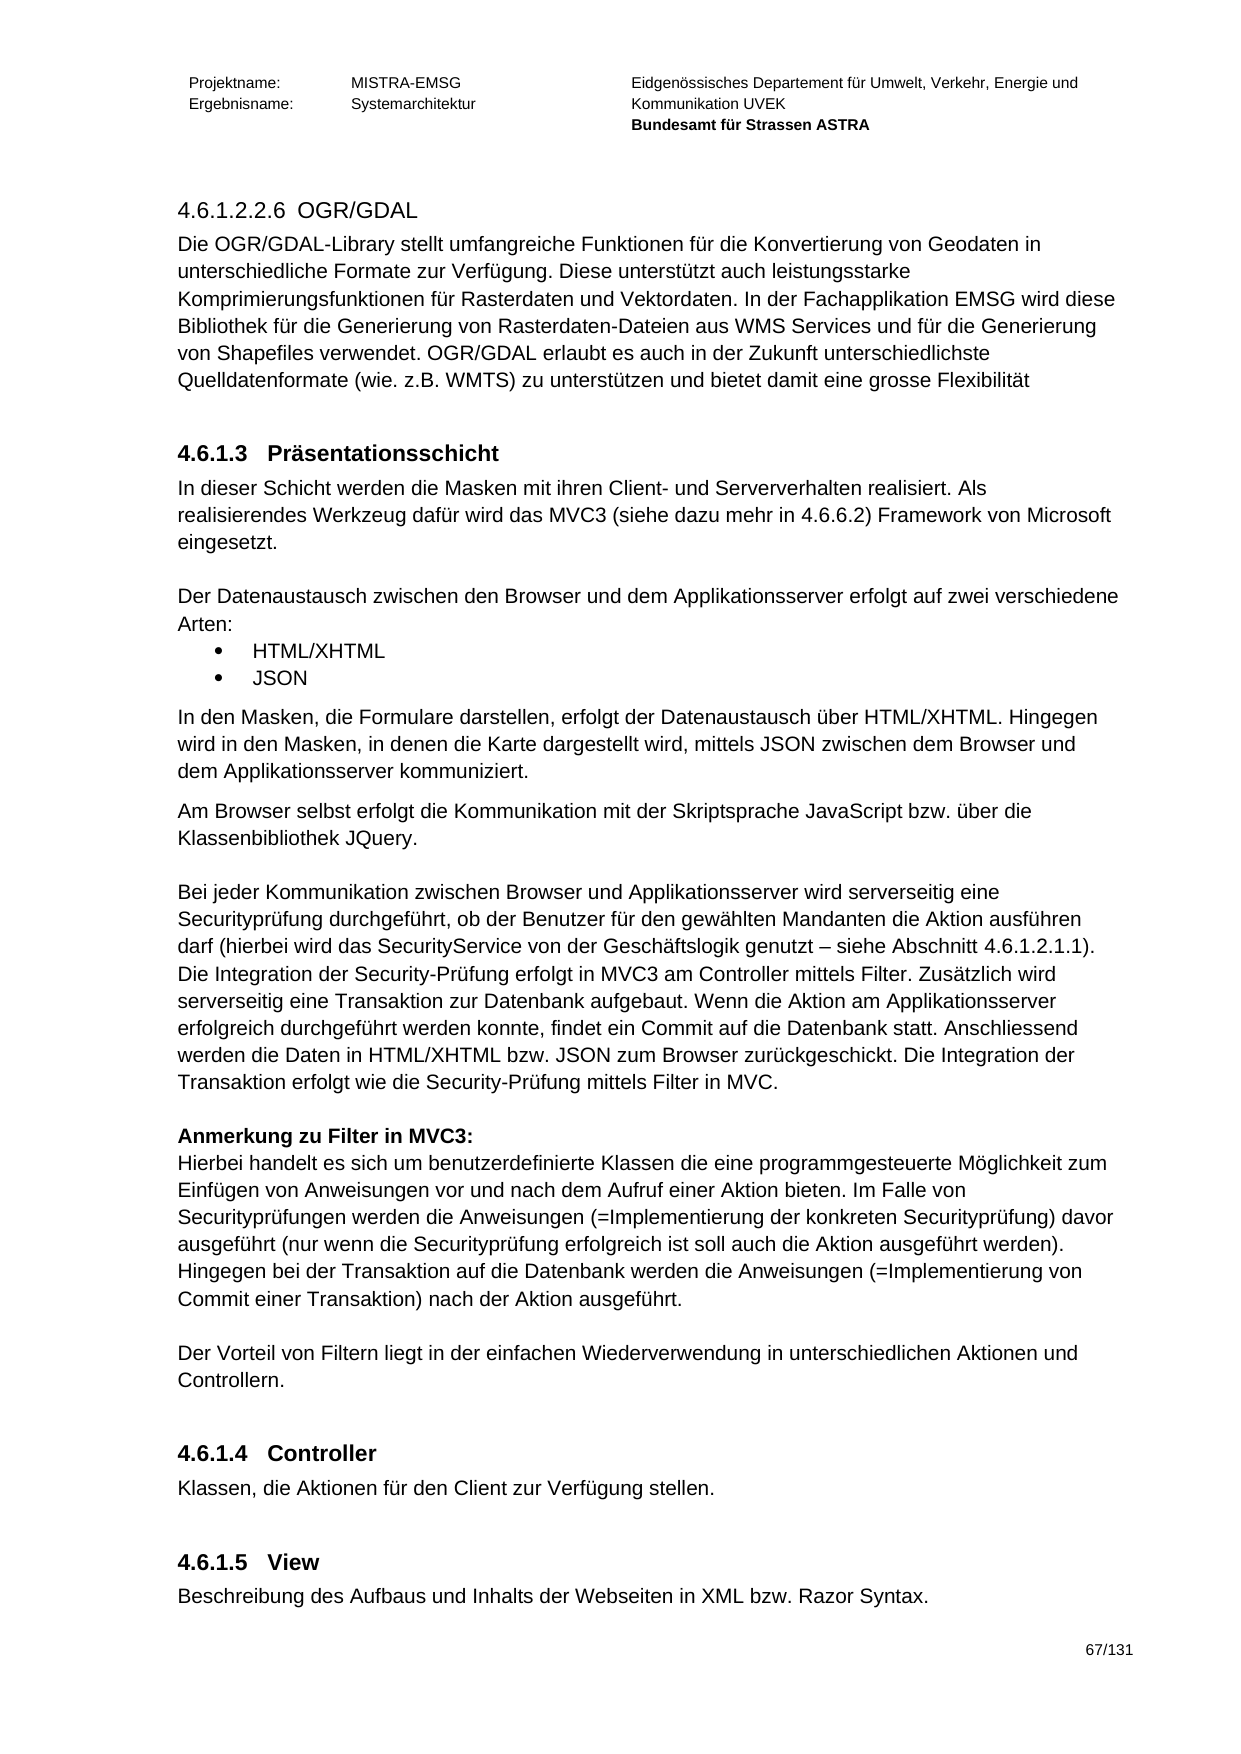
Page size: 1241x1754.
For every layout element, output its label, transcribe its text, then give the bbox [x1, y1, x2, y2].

list JSON [215, 662, 1122, 689]
subtitle Präsentationsschicht [177, 439, 1122, 467]
text In dieser Schicht werden die Masken mit ihren Client- und Serververhalten realisiert. Als realisierendes Werkzeug dafür wird das MVC3 (siehe dazu mehr in 4.6.6.2) Framework von Microsoft eingesetzt. [177, 473, 1122, 554]
text Der Vorteil von Filtern liegt in der einfachen Wiederverwendung in unterschiedlichen Aktionen und Controllern. [177, 1337, 1122, 1392]
text Klassen, die Aktionen für den Client zur Verfügung stellen. [177, 1473, 1122, 1500]
list HTML/XHTML [215, 635, 1122, 662]
text Die OGR/GDAL-Library stellt umfangreiche Funktionen für die Konvertierung von Geodaten in unterschiedliche Formate zur Verfügung. Diese unterstützt auch leistungsstarke Komprimierungsfunktionen für Rasterdaten und Vektordaten. In der Fachapplikation EMSG wird diese Bibliothek für die Generierung von Rasterdaten-Dateien aus WMS Services und für die Generierung von Shapefiles verwendet. OGR/GDAL erlaubt es auch in der Zukunft unterschiedlichste Quelldatenformate (wie. z.B. WMTS) zu unterstützen und bietet damit eine grosse Flexibilität [177, 229, 1122, 392]
subtitle Controller [177, 1439, 1122, 1467]
text Bei jeder Kommunikation zwischen Browser und Applikationsserver wird serverseitig eine Securityprüfung durchgeführt, ob der Benutzer für den gewählten Mandanten die Aktion ausführen darf (hierbei wird das SecurityService von der Geschäftslogik genutzt – siehe Abschnitt 4.6.1.2.1.1). Die Integration der Security-Prüfung erfolgt in MVC3 am Controller mittels Filter. Zusätzlich wird serverseitig eine Transaktion zur Datenbank aufgebaut. Wenn die Aktion am Applikationsserver erfolgreich durchgeführt werden konnte, findet ein Commit auf die Datenbank statt. Anschliessend werden die Daten in HTML/XHTML bzw. JSON zum Browser zurückgeschickt. Die Integration der Transaktion erfolgt wie die Security-Prüfung mittels Filter in MVC. [177, 877, 1122, 1094]
text Beschreibung des Aufbaus und Inhalts der Webseiten in XML bzw. Razor Syntax. [177, 1581, 1122, 1608]
text Der Datenaustausch zwischen den Browser und dem Applikationsserver erfolgt auf zwei verschiedene Arten: [177, 581, 1122, 635]
text Hierbei handelt es sich um benutzerdefinierte Klassen die eine programmgesteuerte Möglichkeit zum Einfügen von Anweisungen vor und nach dem Aufruf einer Aktion bieten. Im Falle von Securityprüfungen werden die Anweisungen (=Implementierung der konkreten Securityprüfung) davor ausgeführt (nur wenn die Securityprüfung erfolgreich ist soll auch die Aktion ausgeführt werden). Hingegen bei der Transaktion auf die Datenbank werden die Anweisungen (=Implementierung von Commit einer Transaktion) nach der Aktion ausgeführt. [177, 1148, 1122, 1310]
subtitle OGR/GDAL [177, 196, 1122, 223]
text Anmerkung zu Filter in MVC3: [177, 1121, 1122, 1148]
text In den Masken, die Formulare darstellen, erfolgt der Datenaustausch über HTML/XHTML. Hingegen wird in den Masken, in denen die Karte dargestellt wird, mittels JSON zwischen dem Browser und dem Applikationsserver kommuniziert. [177, 702, 1122, 783]
text Am Browser selbst erfolgt die Kommunikation mit der Skriptsprache JavaScript bzw. über die Klassenbibliothek JQuery. [177, 796, 1122, 850]
subtitle View [177, 1548, 1122, 1575]
